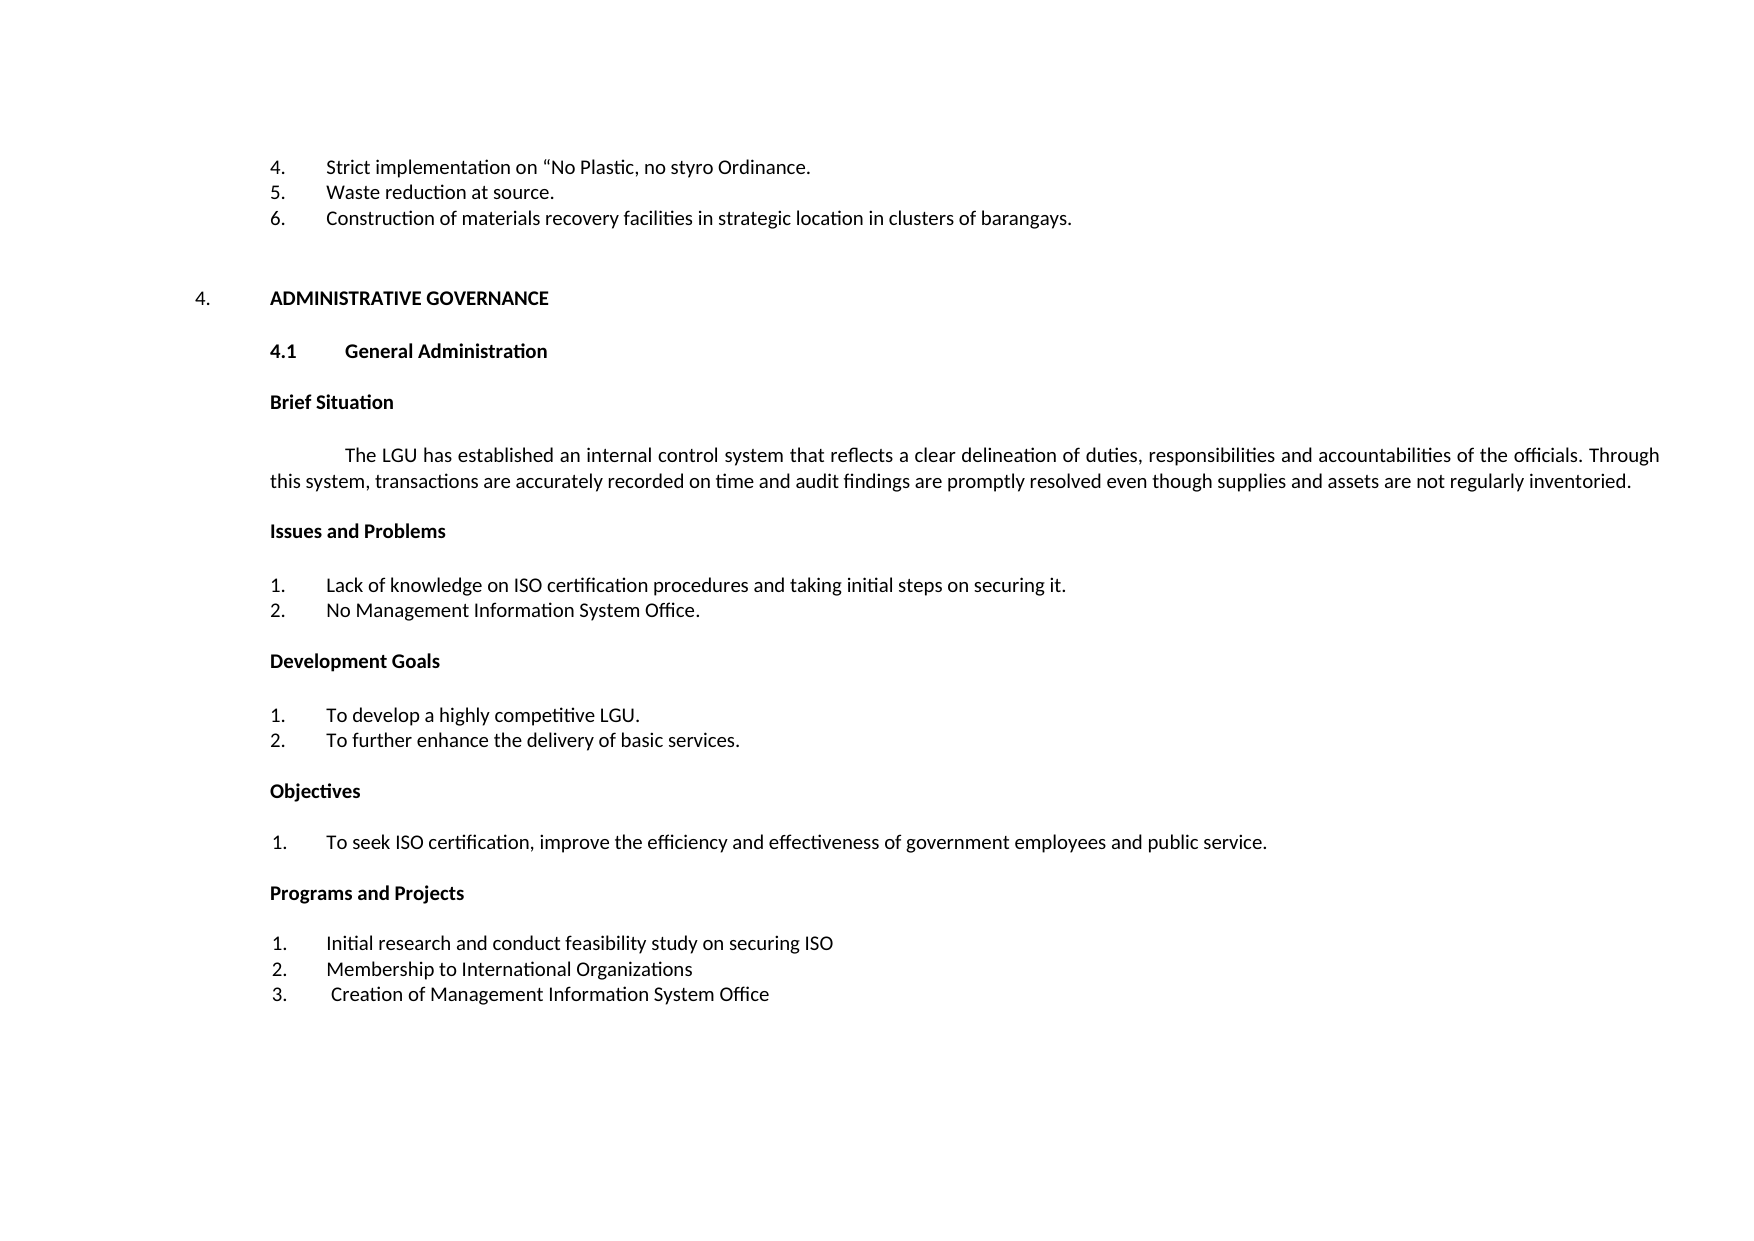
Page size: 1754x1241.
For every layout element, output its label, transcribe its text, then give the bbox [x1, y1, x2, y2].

text Programs and Projects [195, 880, 1664, 905]
text Objectives [195, 778, 1664, 803]
list Membership to International Organizations [272, 956, 1664, 981]
list Creation of Management Information System Office [272, 981, 1664, 1007]
list Strict implementation on “No Plastic, no styro Ordinance. [270, 154, 1664, 179]
text 4.1 General Administration [45, 338, 1664, 363]
text Issues and Problems [195, 519, 1664, 544]
text The LGU has established an internal control system that reflects a clear delineation of duties, responsibilities and accountabilities of the officials. Through this system, transactions are accurately recorded on time and audit findings are promptly resolved even though supplies and assets are not regularly inventoried. [270, 442, 1664, 493]
list To seek ISO certification, improve the efficiency and effectiveness of government employees and public service. [272, 829, 1664, 854]
text 4. ADMINISTRATIVE GOVERNANCE [45, 285, 1664, 310]
list No Management Information System Office. [270, 597, 1664, 623]
list To develop a highly competitive LGU. [270, 702, 1664, 727]
list To further enhance the delivery of basic services. [270, 727, 1664, 753]
list Construction of materials recovery facilities in strategic location in clusters of barangays. [270, 205, 1664, 230]
list Initial research and conduct feasibility study on securing ISO [272, 931, 1664, 956]
text Development Goals [195, 648, 1664, 674]
list Waste reduction at source. [270, 179, 1664, 205]
text Brief Situation [120, 389, 1664, 414]
list Lack of knowledge on ISO certification procedures and taking initial steps on securing it. [270, 572, 1664, 597]
